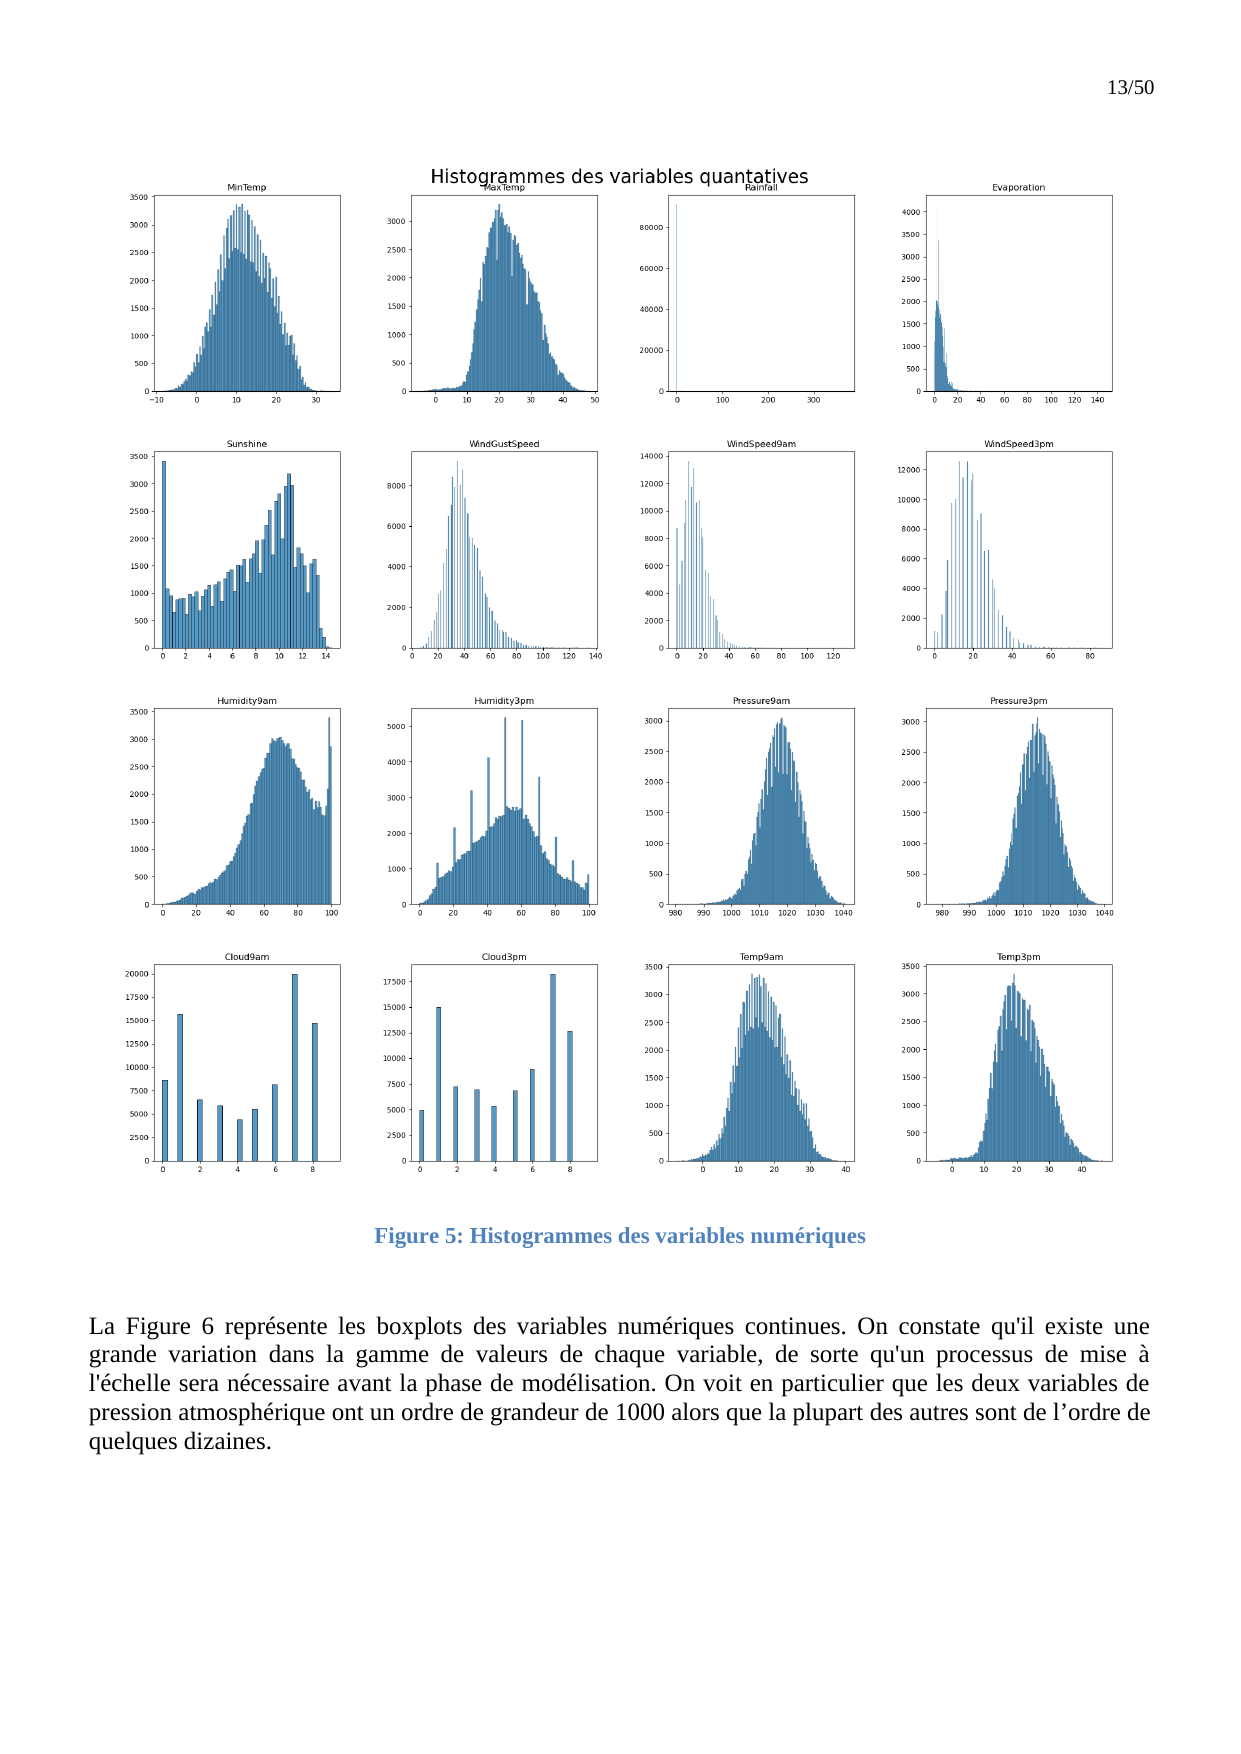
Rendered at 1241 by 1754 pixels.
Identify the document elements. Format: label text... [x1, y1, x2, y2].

text La Figure 6 représente les boxplots des variables numériques continues. On constate qu'il existe une grande variation dans la gamme de valeurs de chaque variable, de sorte qu'un processus de mise à l'échelle sera nécessaire avant la phase de modélisation. On voit en particulier que les deux variables de pression atmosphérique ont un ordre de grandeur de 1000 alors que la plupart des autres sont de l’ordre de quelques dizaines. [89, 1311, 1152, 1454]
picture [88, 147, 1151, 1210]
